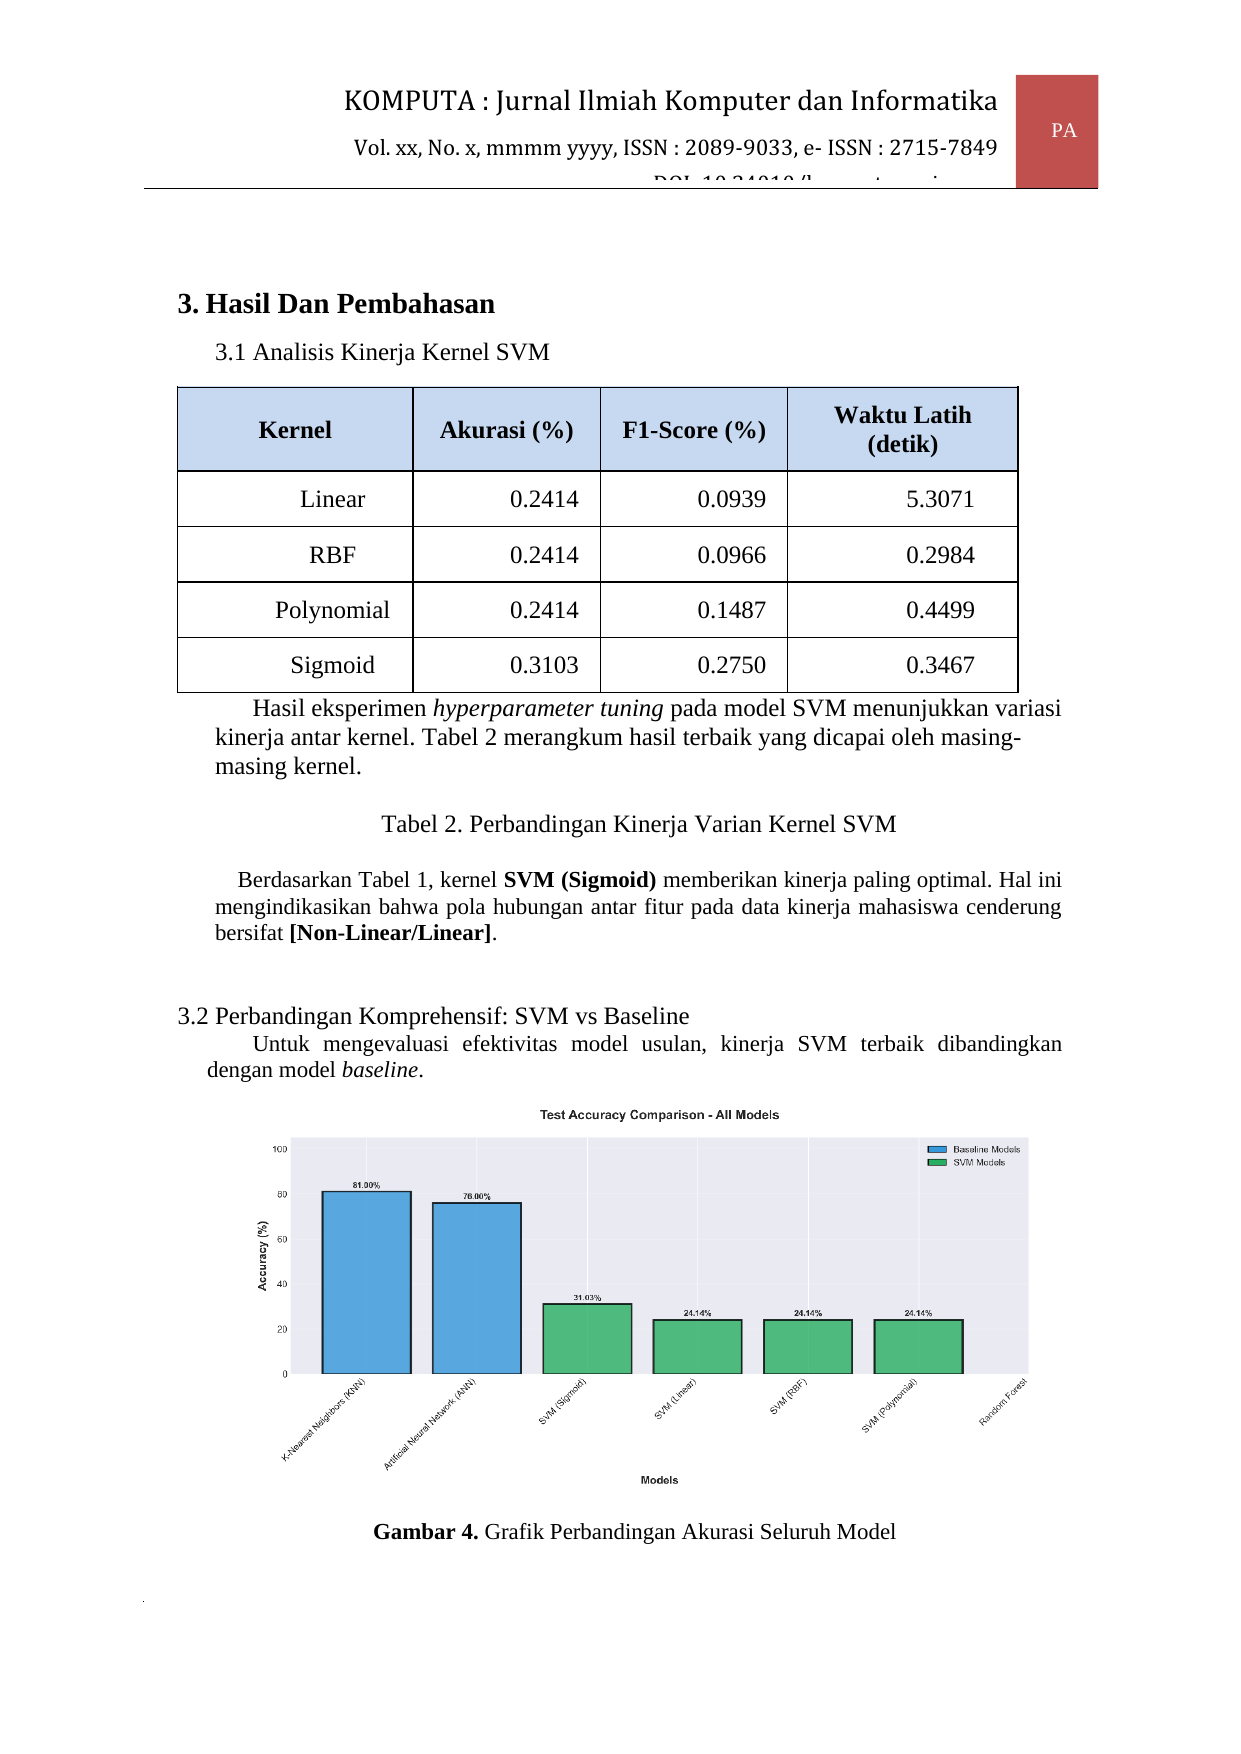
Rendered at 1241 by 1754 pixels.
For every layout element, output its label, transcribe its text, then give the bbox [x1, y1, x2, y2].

table_cell 0.2414 [414, 472, 600, 526]
table_header F1-Score (%) [601, 388, 787, 470]
table_cell RBF [178, 527, 412, 581]
subtitle 3.1 Analisis Kinerja Kernel SVM [215, 337, 1063, 366]
table_cell 0.3467 [788, 638, 1017, 692]
picture [251, 1103, 1035, 1492]
table_cell 0.0966 [601, 527, 787, 581]
table_cell 0.2984 [788, 527, 1017, 581]
text Gambar 4. Grafik Perbandingan Akurasi Seluruh Model [207, 1518, 1063, 1544]
text Hasil eksperimen hyperparameter tuning pada model SVM menunjukkan variasi kinerja antar kernel. Tabel 2 merangkum hasil terbaik yang dicapai oleh masing-masing kernel. [215, 693, 1063, 779]
text 3.2 Perbandingan Komprehensif: SVM vs Baseline [177, 1001, 1063, 1030]
table_cell 0.2750 [601, 638, 787, 692]
table_header Akurasi (%) [414, 388, 600, 470]
table_cell 5.3071 [788, 472, 1017, 526]
text Untuk mengevaluasi efektivitas model usulan, kinerja SVM terbaik dibandingkan dengan model baseline. [207, 1030, 1063, 1083]
table_cell 0.1487 [601, 583, 787, 636]
table_cell Linear [178, 472, 412, 526]
table_header Kernel [178, 388, 412, 470]
table_header Waktu Latih (detik) [788, 388, 1017, 470]
table_cell 0.3103 [414, 638, 600, 692]
text Berdasarkan Tabel 1, kernel SVM (Sigmoid) memberikan kinerja paling optimal. Hal ini mengindikasikan bahwa pola hubungan antar fitur pada data kinerja mahasiswa cenderung bersifat [Non-Linear/Linear]. [215, 867, 1063, 946]
list Hasil Dan Pembahasan [177, 287, 1063, 320]
table_cell 0.0939 [601, 472, 787, 526]
table_cell 0.2414 [414, 583, 600, 636]
table_cell Sigmoid [178, 638, 412, 692]
text Tabel 2. Perbandingan Kinerja Varian Kernel SVM [215, 809, 1063, 837]
table_cell 0.2414 [414, 527, 600, 581]
table_cell 0.4499 [788, 583, 1017, 636]
table_cell Polynomial [178, 583, 412, 636]
